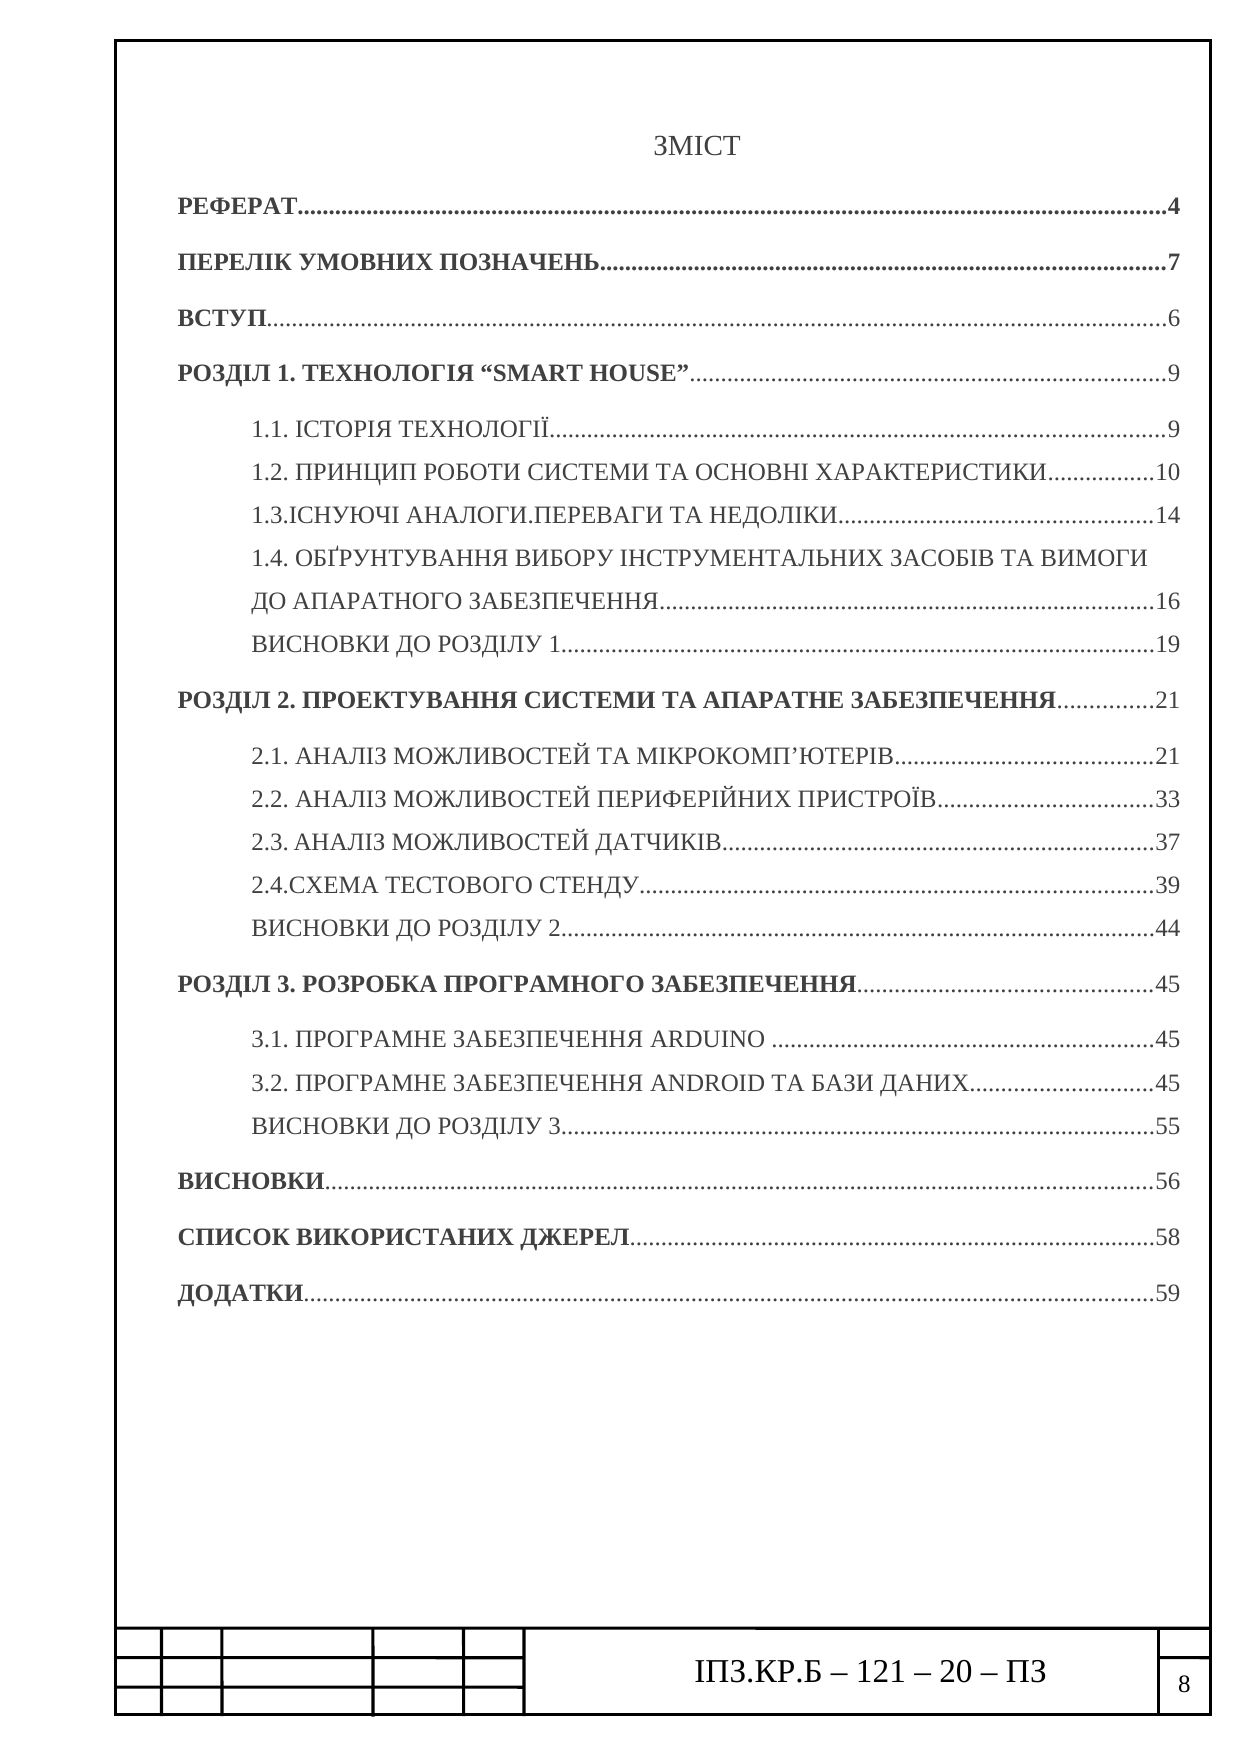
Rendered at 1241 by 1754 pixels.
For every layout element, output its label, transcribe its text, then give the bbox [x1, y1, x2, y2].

text ВИСНОВКИ ДО РОЗДІЛУ 2 44 [251, 913, 1181, 942]
text СПИСОК ВИКОРИСТАНИХ ДЖЕРЕЛ 58 [177, 1222, 1181, 1251]
text 1.3.ІСНУЮЧІ АНАЛОГИ.ПЕРЕВАГИ ТА НЕДОЛІКИ 14 [251, 500, 1181, 529]
text 2.4.СХЕМА ТЕСТОВОГО СТЕНДУ 39 [251, 870, 1181, 899]
text 3.1. ПРОГРАМНЕ ЗАБЕЗПЕЧЕННЯ ARDUINO 45 [251, 1024, 1181, 1053]
text РОЗДІЛ 2. ПРОЕКТУВАННЯ СИСТЕМИ ТА АПАРАТНЕ ЗАБЕЗПЕЧЕННЯ 21 [177, 685, 1181, 714]
text 1.4. ОБҐРУНТУВАННЯ ВИБОРУ ІНСТРУМЕНТАЛЬНИХ ЗАСОБІВ ТА ВИМОГИ ДО АПАРАТНОГО ЗАБЕЗПЕЧЕННЯ 16 [251, 543, 1181, 615]
text ЗМІСТ [177, 128, 1181, 162]
text 1.1. ІСТОРІЯ ТЕХНОЛОГІЇ 9 [251, 414, 1181, 443]
text 2.3. АНАЛІЗ МОЖЛИВОСТЕЙ ДАТЧИКІВ 37 [251, 827, 1181, 856]
text ВИСНОВКИ 56 [177, 1166, 1181, 1195]
text 2.1. АНАЛІЗ МОЖЛИВОСТЕЙ ТА МІКРОКОМП’ЮТЕРІВ 21 [251, 741, 1181, 769]
text 2.2. АНАЛІЗ МОЖЛИВОСТЕЙ ПЕРИФЕРІЙНИХ ПРИСТРОЇВ 33 [251, 784, 1181, 813]
text 3.2. ПРОГРАМНЕ ЗАБЕЗПЕЧЕННЯ ANDROID ТА БАЗИ ДАНИХ. 45 [251, 1068, 1181, 1096]
text ВИСНОВКИ ДО РОЗДІЛУ 3 55 [251, 1111, 1181, 1139]
text РОЗДІЛ 3. РОЗРОБКА ПРОГРАМНОГО ЗАБЕЗПЕЧЕННЯ 45 [177, 969, 1181, 998]
text ДОДАТКИ 59 [177, 1278, 1181, 1306]
text ПЕРЕЛІК УМОВНИХ ПОЗНАЧЕНЬ 7 [177, 247, 1181, 276]
text 1.2. ПРИНЦИП РОБОТИ СИСТЕМИ ТА ОСНОВНІ ХАРАКТЕРИСТИКИ 10 [251, 457, 1181, 486]
text РЕФЕРАТ 4 [177, 191, 1181, 220]
text РОЗДІЛ 1. ТЕХНОЛОГІЯ “SMART HOUSE” 9 [177, 358, 1181, 387]
text ВИСНОВКИ ДО РОЗДІЛУ 1 19 [251, 629, 1181, 658]
text ВСТУП 6 [177, 303, 1181, 331]
